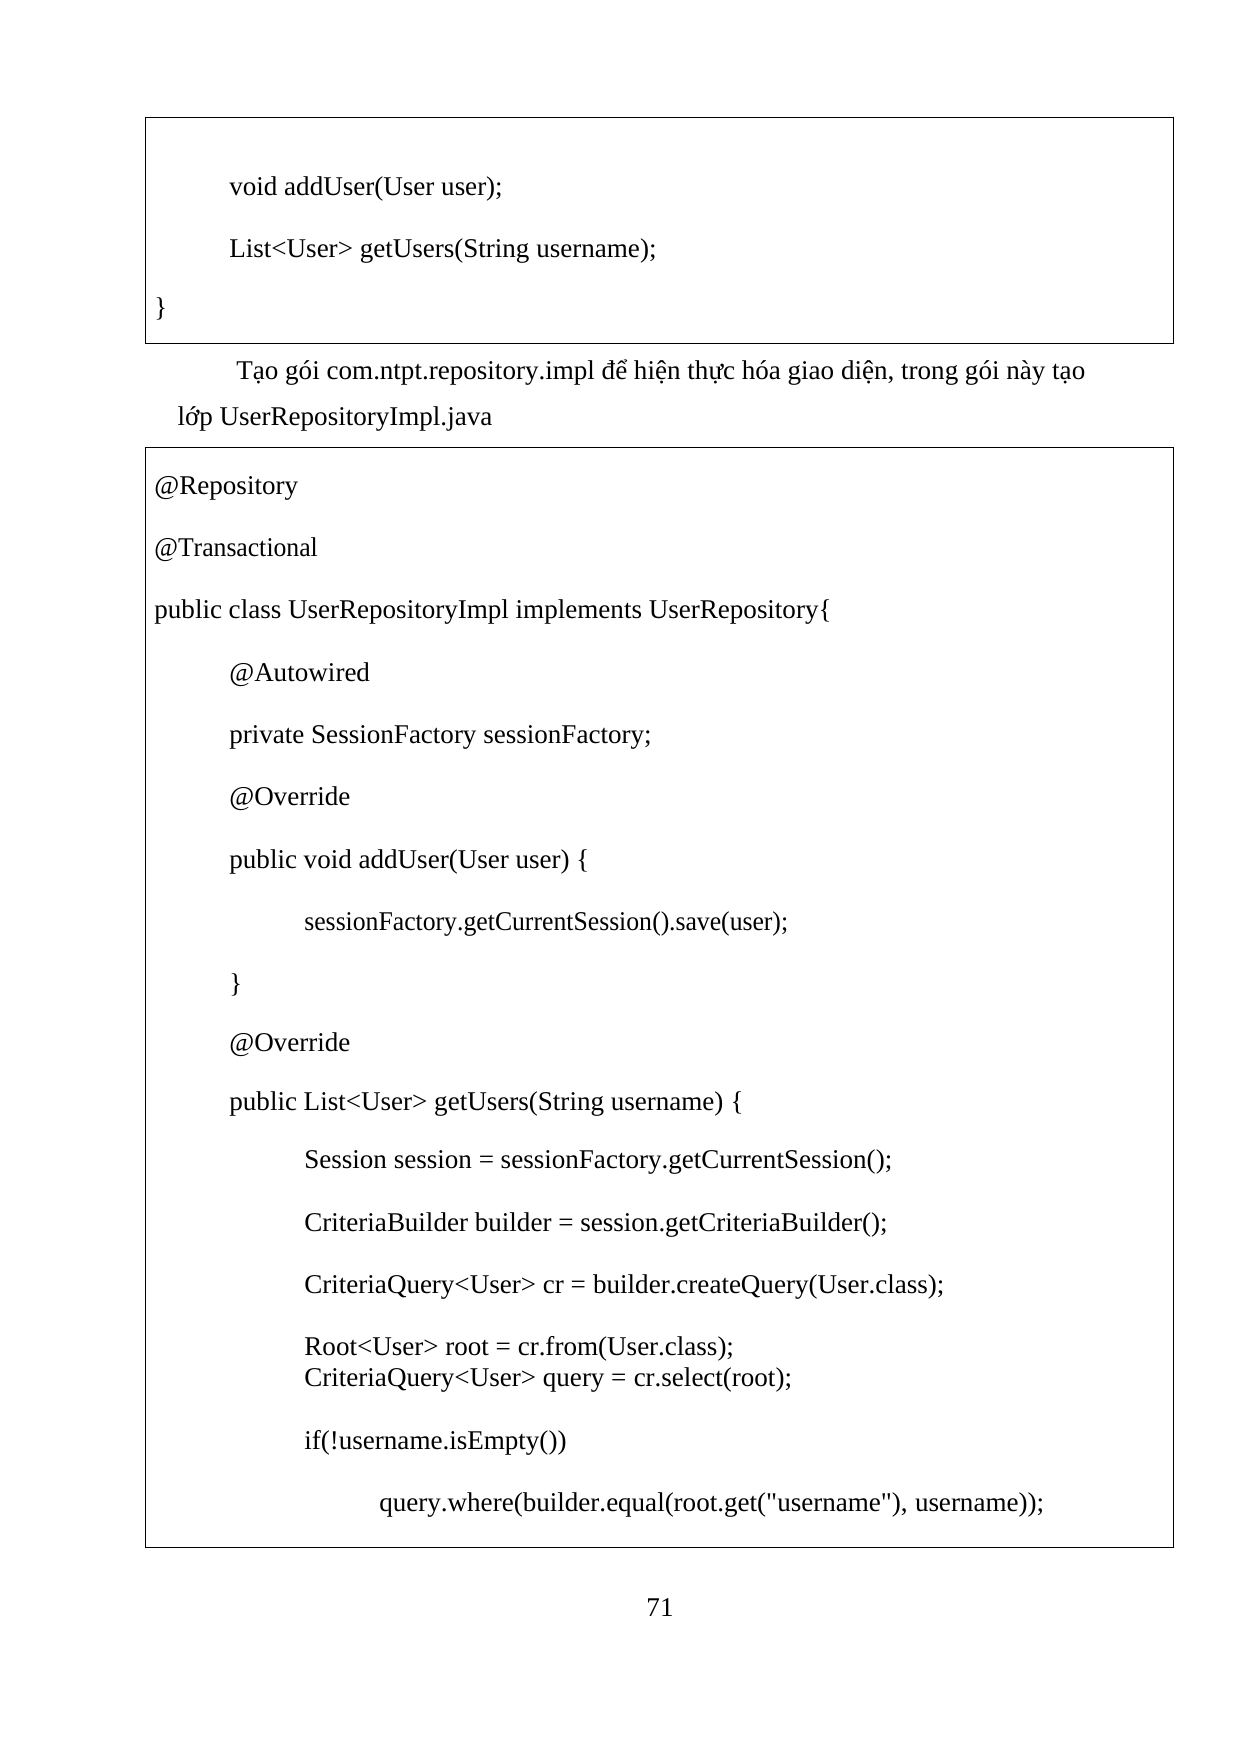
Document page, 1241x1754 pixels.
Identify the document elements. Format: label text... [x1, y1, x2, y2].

text @Override [154, 1026, 1165, 1057]
text CriteriaQuery<User> cr = builder.createQuery(User.class); [154, 1268, 1165, 1299]
text public class UserRepositoryImpl implements UserRepository{ [154, 593, 1165, 625]
text CriteriaBuilder builder = session.getCriteriaBuilder(); [154, 1206, 1165, 1237]
text } [146, 269, 1173, 343]
text Root<User> root = cr.from(User.class); [154, 1330, 1165, 1362]
text public List<User> getUsers(String username) { [154, 1085, 1165, 1116]
text void addUser(User user); [154, 170, 1165, 201]
text public void addUser(User user) { [154, 843, 1165, 874]
text Session session = sessionFactory.getCurrentSession(); [154, 1143, 1165, 1175]
text @Autowired [154, 656, 1165, 687]
text @Override [154, 780, 1165, 812]
text query.where(builder.equal(root.get("username"), username)); [154, 1486, 1165, 1517]
text } [154, 967, 1165, 998]
text Tạo gói com.ntpt.repository.impl để hiện thực hóa giao diện, trong gói này tạo lớp UserRepositoryImpl.java [177, 354, 1087, 432]
text sessionFactory.getCurrentSession().save(user); [154, 905, 1165, 936]
text if(!username.isEmpty()) [154, 1424, 1165, 1455]
text @Repository [146, 448, 1173, 500]
text @Transactional [154, 531, 1165, 562]
text private SessionFactory sessionFactory; [154, 718, 1165, 749]
text CriteriaQuery<User> query = cr.select(root); [154, 1362, 1165, 1393]
text List<User> getUsers(String username); [154, 232, 1165, 263]
